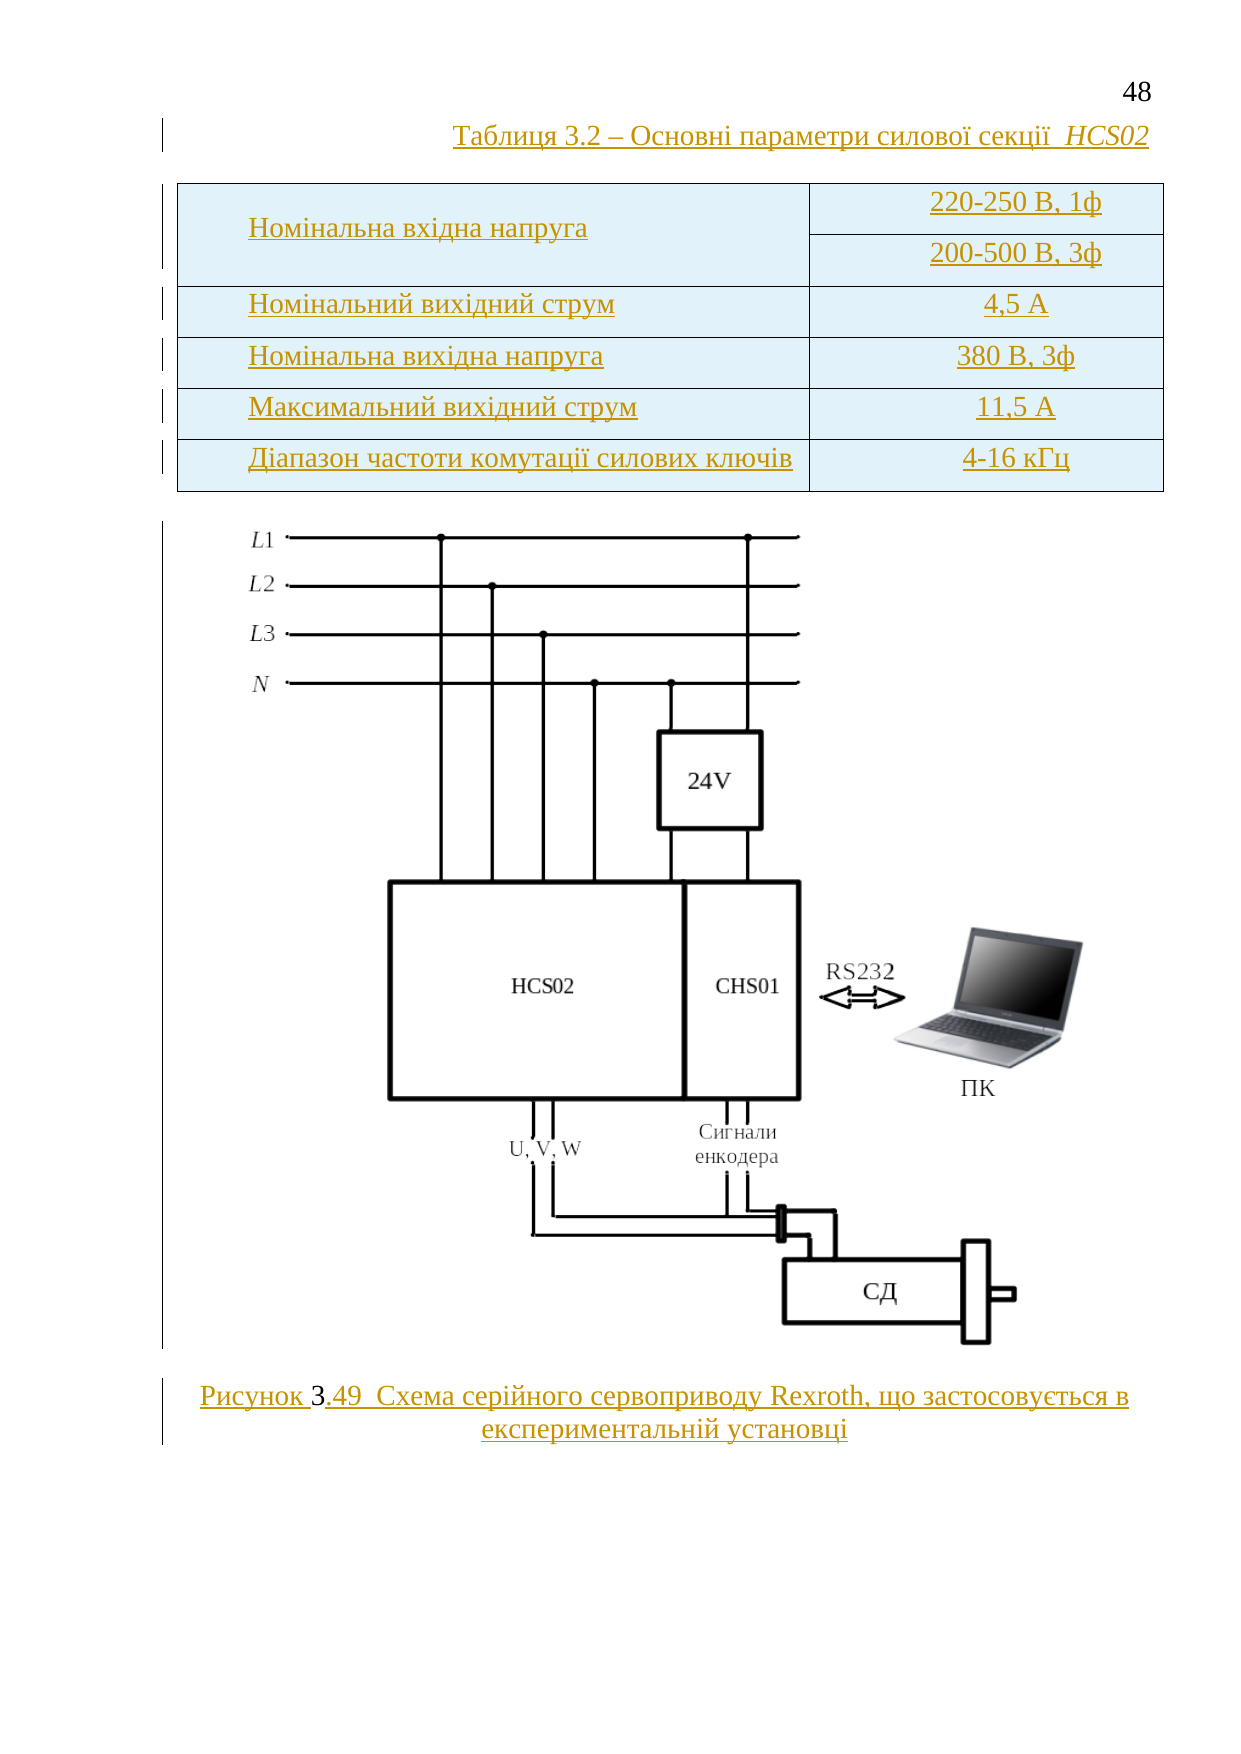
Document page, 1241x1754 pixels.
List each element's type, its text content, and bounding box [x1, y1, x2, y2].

text 33 [177, 1378, 1152, 1445]
